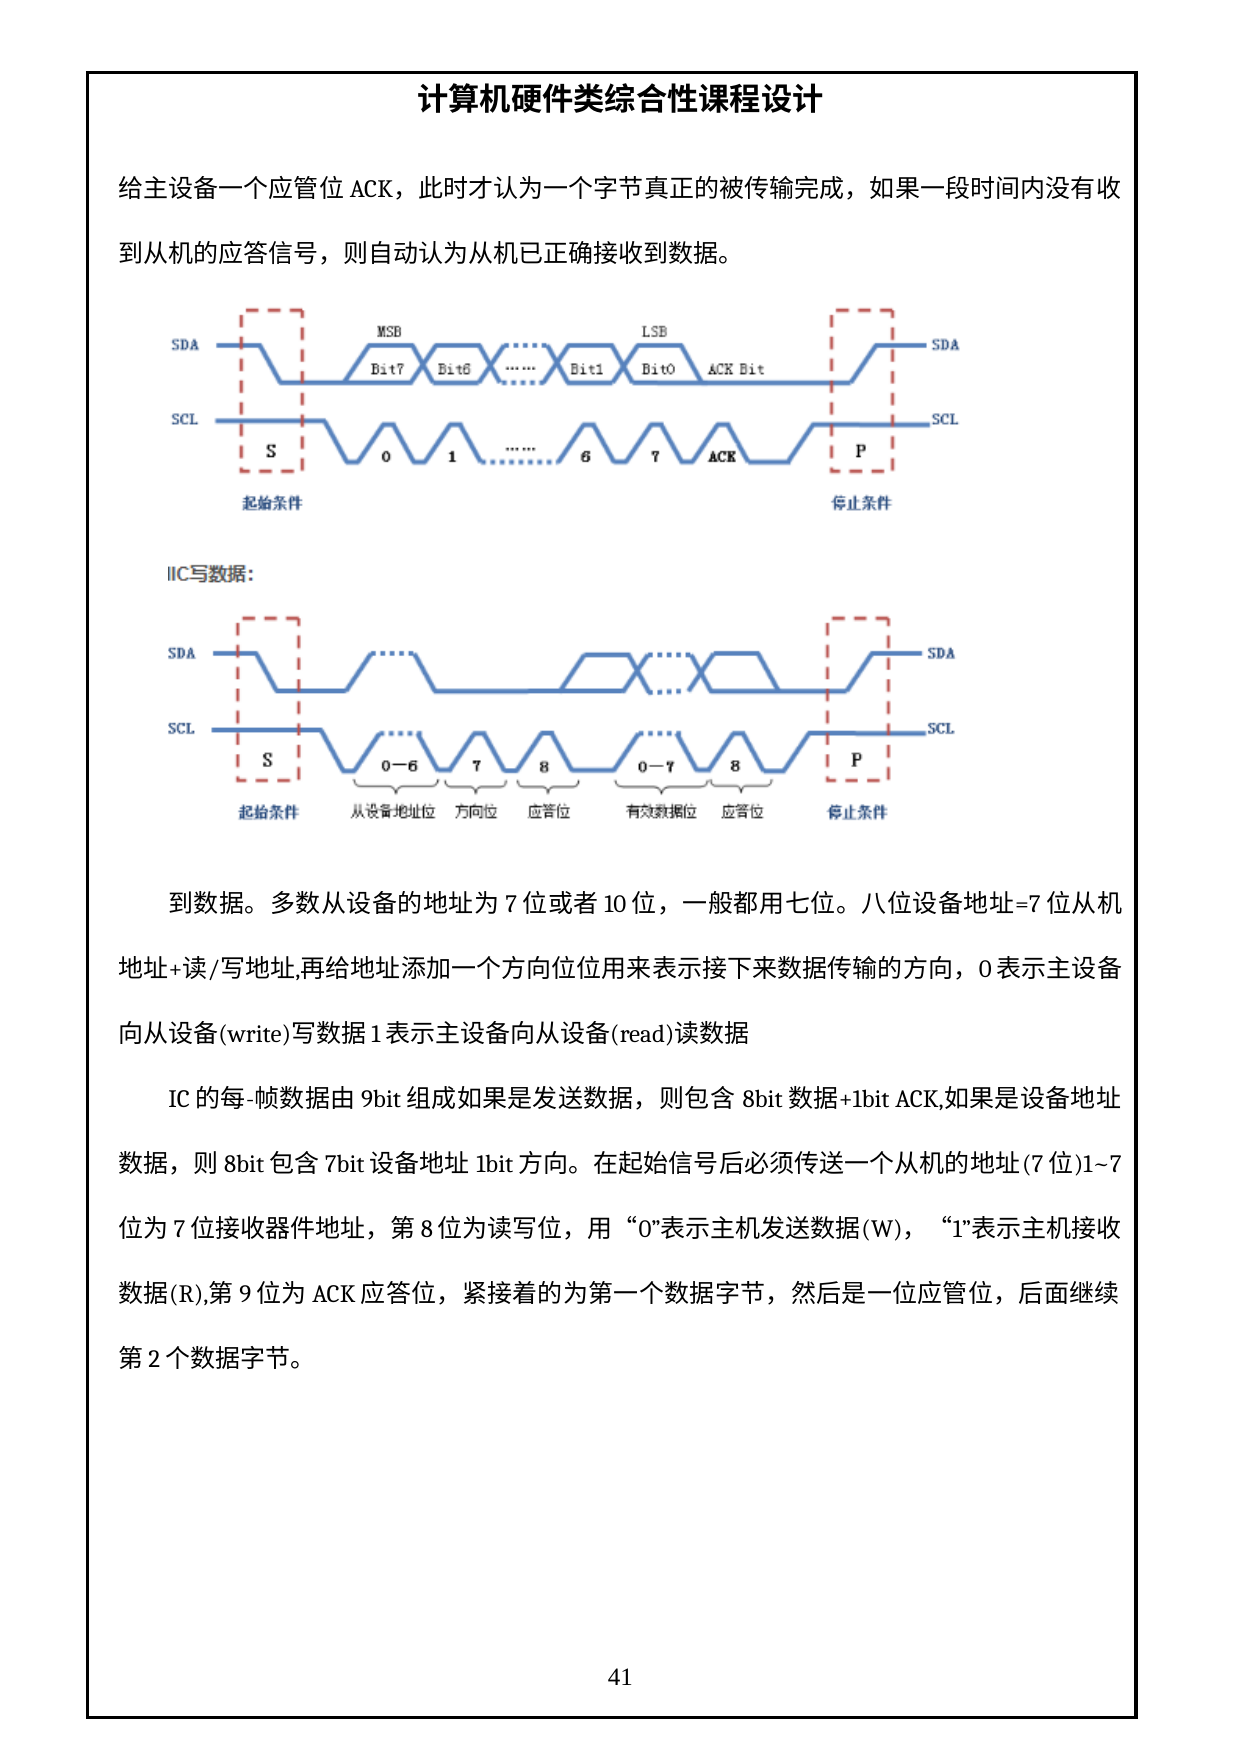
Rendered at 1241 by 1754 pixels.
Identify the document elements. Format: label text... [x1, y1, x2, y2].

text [118, 154, 1122, 284]
picture [168, 284, 990, 853]
text 到数据。多数从设备的地址为7位或者10位，一般都用七位。八位设备地址=7位从机地址+读/写地址,再给地址添加一个方向位位用来表示接下来数据传输的方向，0表示主设备向从设备(write)写数据1表示主设备向从设备(read)读数据 [118, 869, 1122, 1064]
text IC的每-帧数据由9bit组成如果是发送数据，则包含 8bit数据+1bit ACK,如果是设备地址数据，则8bit包含7bit设备地址 1bit方向。在起始信号后必须传送一个从机的地址(7位)1~7位为7位接收器件地址，第8位为读写位，用“0”表示主机发送数据(W)，“1”表示主机接收数据(R),第9位为ACK应答位，紧接着的为第一个数据字节，然后是一位应管位，后面继续第2个数据字节。 [118, 1064, 1122, 1389]
